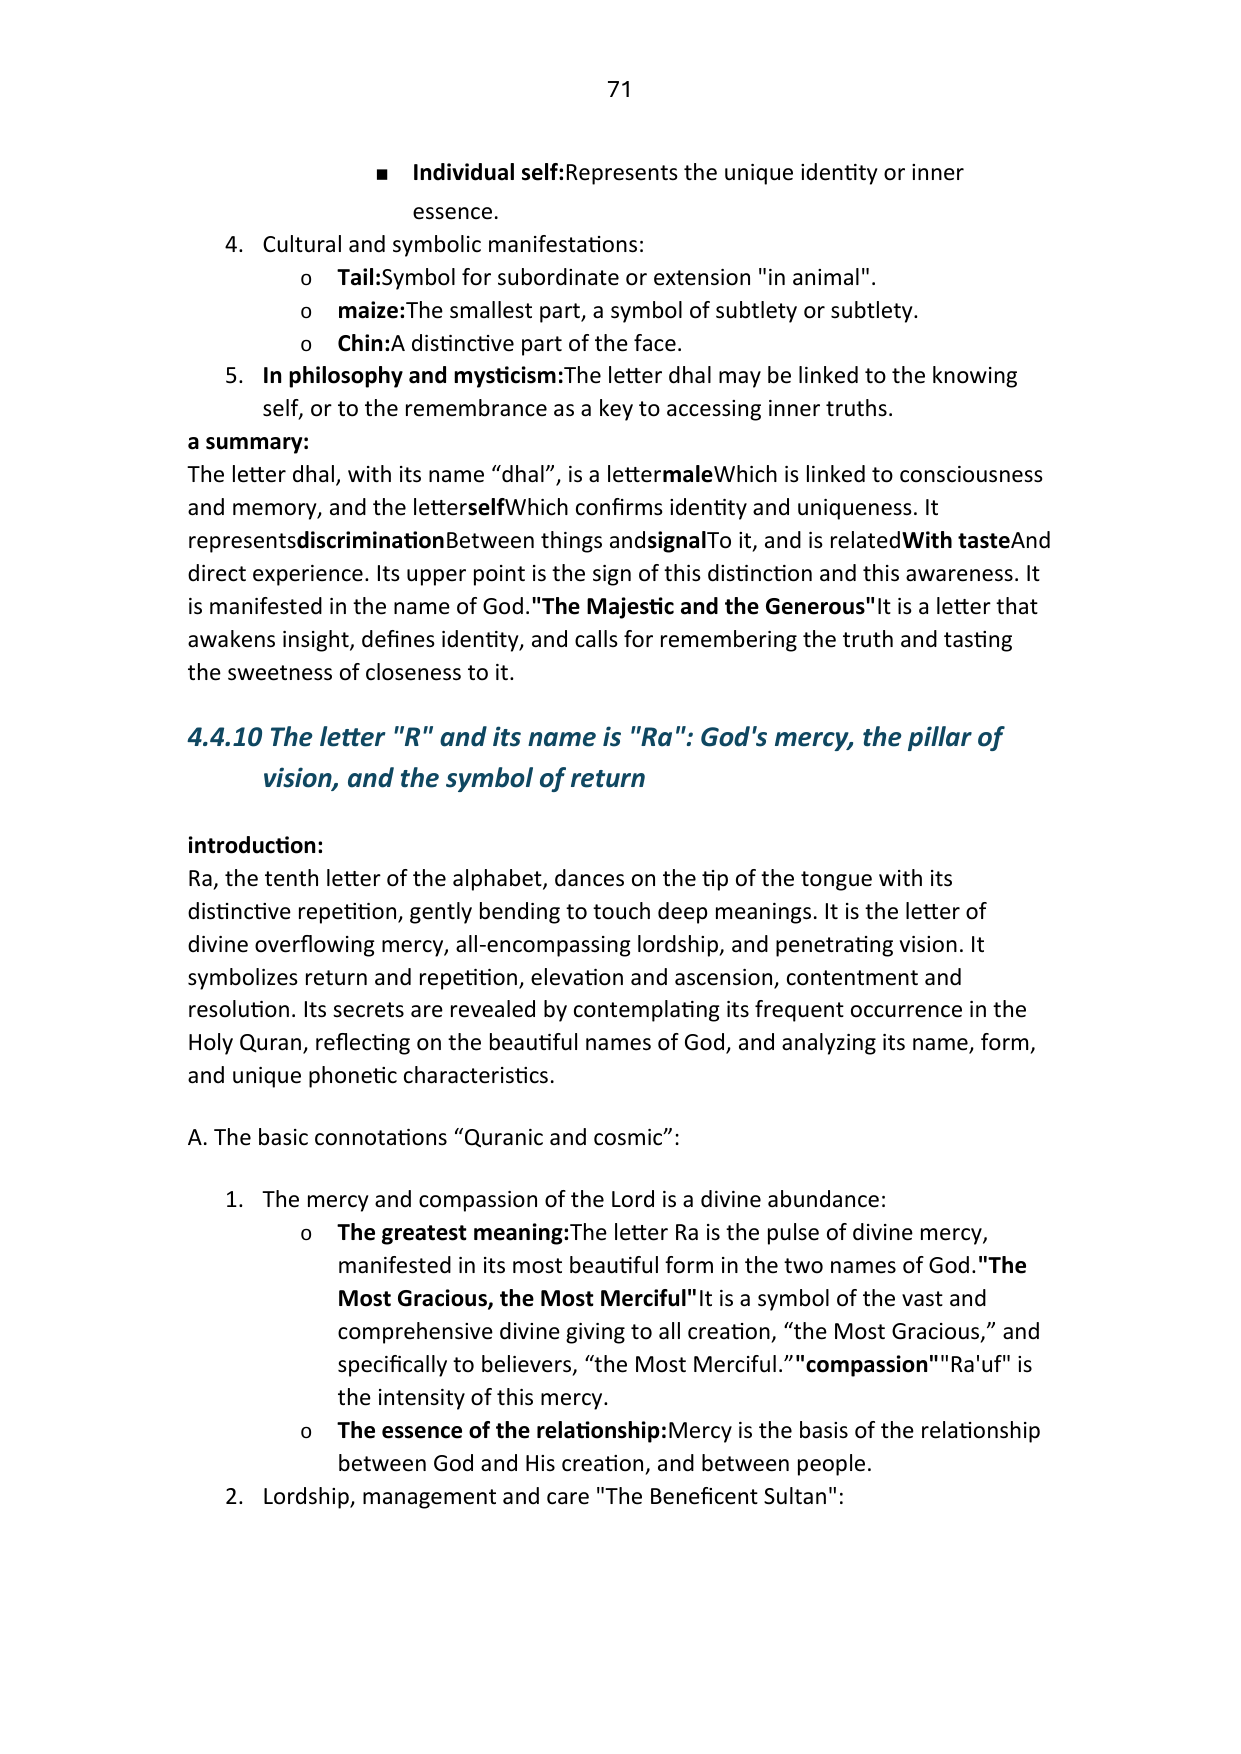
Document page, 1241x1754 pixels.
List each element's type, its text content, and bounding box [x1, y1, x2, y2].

text introduction: Ra, the tenth letter of the alphabet, dances on the tip of the tongue with its distinctive repetition, gently bending to touch deep meanings. It is the letter of divine overflowing mercy, all-encompassing lordship, and penetrating vision. It symbolizes return and repetition, elevation and ascension, contentment and resolution. Its secrets are revealed by contemplating its frequent occurrence in the Holy Quran, reflecting on the beautiful names of God, and analyzing its name, form, and unique phonetic characteristics. [187, 829, 1053, 1090]
subtitle The letter "R" and its name is "Ra": God's mercy, the pillar of vision, and the symbol of return [187, 718, 1053, 794]
list maize:The smallest part, a symbol of subtlety or subtlety. [300, 294, 1053, 324]
list Tail:Symbol for subordinate or extension "in animal". [300, 261, 1053, 291]
list The greatest meaning:The letter Ra is the pulse of divine mercy, manifested in its most beautiful form in the two names of God."The Most Gracious, the Most Merciful"It is a symbol of the vast and comprehensive divine giving to all creation, “the Most Gracious,” and specifically to believers, “the Most Merciful.”"compassion""Ra'uf" is the intensity of this mercy. [300, 1217, 1053, 1412]
list In philosophy and mysticism:The letter dhal may be linked to the knowing self, or to the remembrance as a key to accessing inner truths. [225, 360, 1053, 423]
list Individual self:Represents the unique identity or inner essence. [375, 150, 1053, 226]
text a summary: The letter dhal, with its name “dhal”, is a lettermaleWhich is linked to consciousness and memory, and the letterselfWhich confirms identity and uniqueness. It representsdiscriminationBetween things andsignalTo it, and is relatedWith tasteAnd direct experience. Its upper point is the sign of this distinction and this awareness. It is manifested in the name of God."The Majestic and the Generous"It is a letter that awakens insight, defines identity, and calls for remembering the truth and tasting the sweetness of closeness to it. [187, 426, 1053, 686]
list Lordship, management and care "The Beneficent Sultan": [225, 1480, 1053, 1510]
list Chin:A distinctive part of the face. [300, 327, 1053, 357]
list The mercy and compassion of the Lord is a divine abundance: [225, 1184, 1053, 1214]
list The essence of the relationship:Mercy is the basis of the relationship between God and His creation, and between people. [300, 1414, 1053, 1477]
text A. The basic connotations “Quranic and cosmic”: [187, 1122, 1053, 1152]
list Cultural and symbolic manifestations: [225, 228, 1053, 258]
